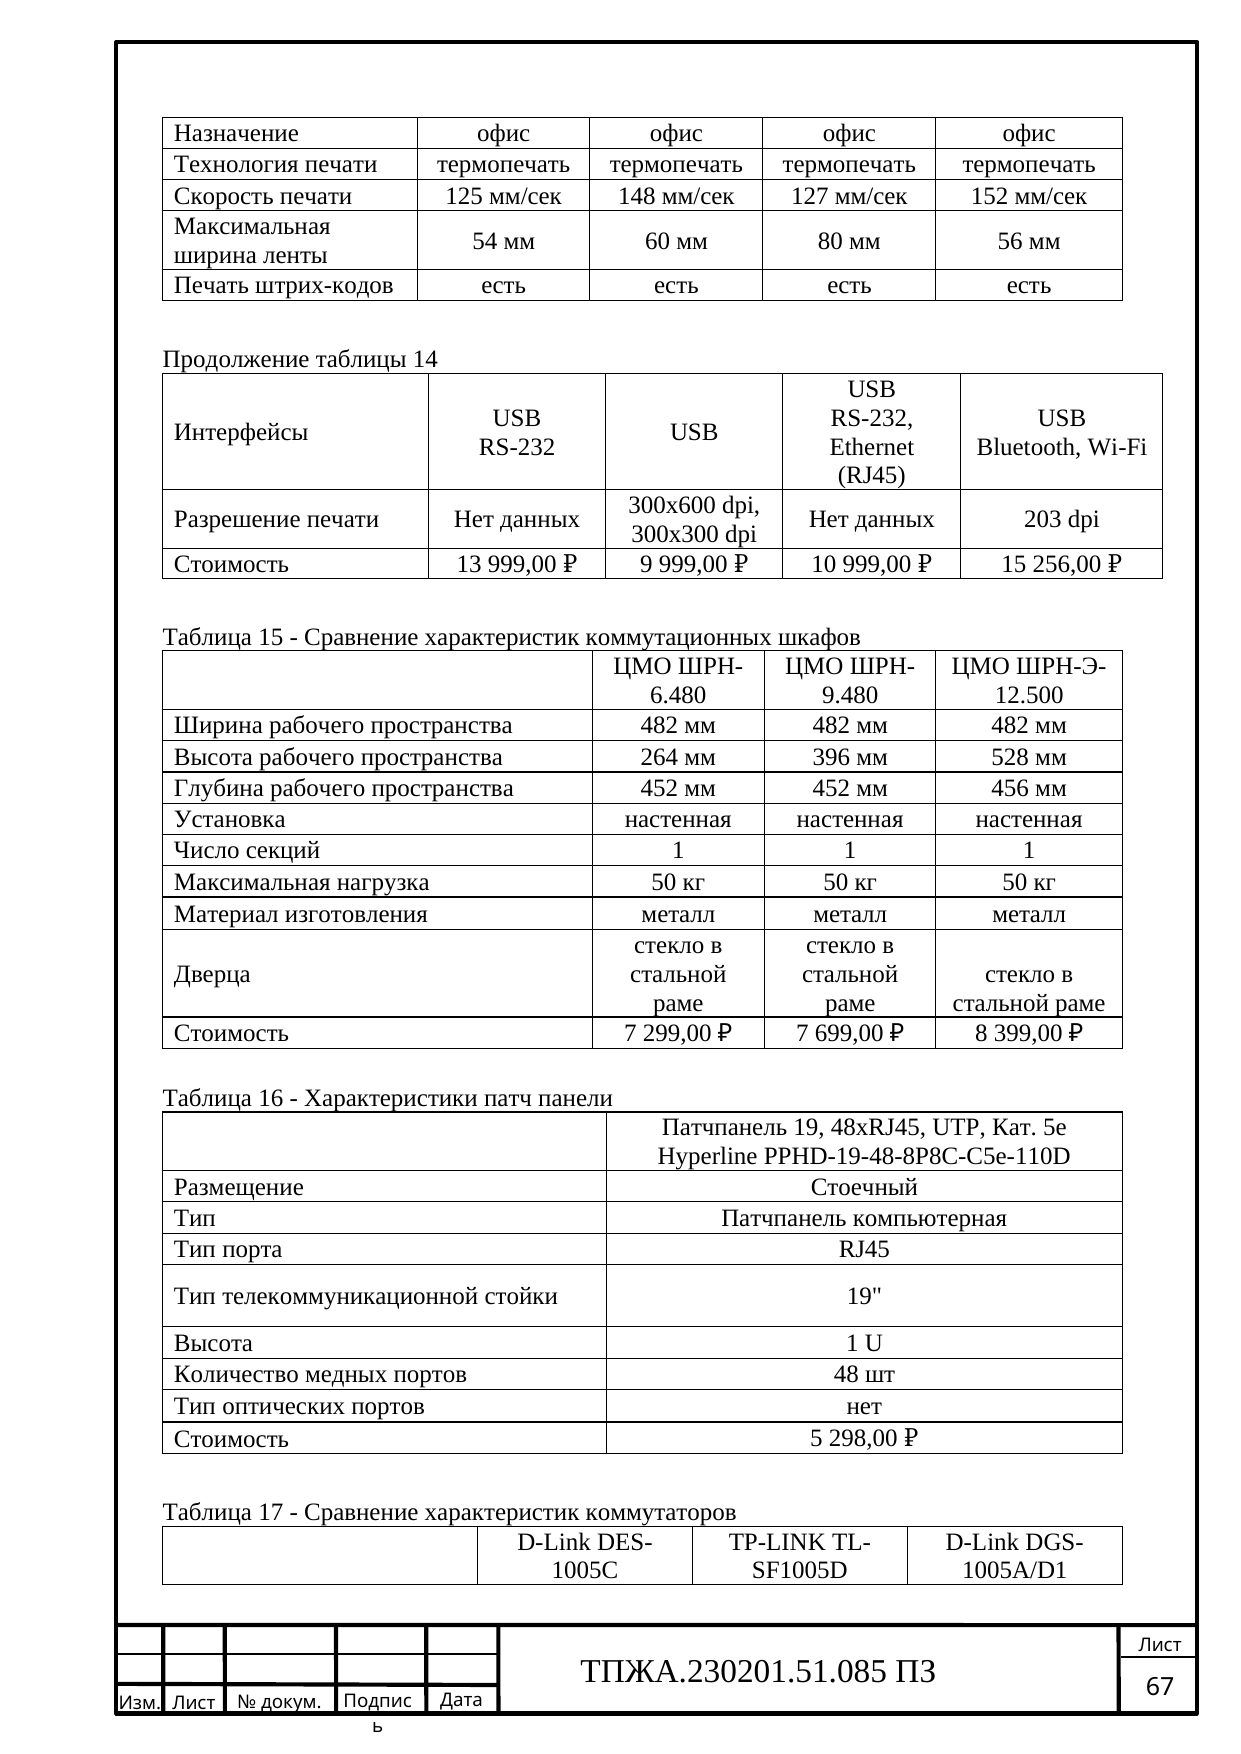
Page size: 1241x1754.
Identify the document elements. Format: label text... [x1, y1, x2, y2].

table_cell 54 мм [418, 211, 589, 269]
table_header ЦМО ШРН-9.480 [765, 651, 935, 709]
table_cell Нет данных [429, 490, 605, 548]
text Таблица 16 - Характеристики патч панели [162, 1083, 1152, 1111]
table_cell 7 699,00 ₽ [765, 1018, 935, 1048]
table_cell Максимальная нагрузка [163, 866, 592, 896]
table_header D-Link DES-1005C [478, 1527, 692, 1584]
table_cell 13 999,00 ₽ [429, 549, 605, 577]
table_cell 528 мм [936, 741, 1122, 771]
table_cell Тип порта [163, 1234, 606, 1264]
table_cell Высота [163, 1327, 606, 1357]
table_cell настенная [936, 804, 1122, 834]
table_cell металл [765, 898, 935, 929]
table_cell Число секций [163, 835, 592, 865]
table_cell 15 256,00 ₽ [961, 549, 1162, 577]
table_cell Стоимость [163, 1423, 606, 1453]
table_cell металл [936, 898, 1122, 929]
table_cell термопечать [418, 149, 589, 179]
table_cell термопечать [936, 149, 1122, 179]
table_header Патчпанель 19, 48xRJ45, UTP, Кат. 5е Hyperline PPHD-19-48-8P8C-C5e-110D [607, 1113, 1122, 1170]
table_cell 1 U [607, 1327, 1122, 1357]
table_cell Глубина рабочего пространства [163, 773, 592, 803]
table_cell 1 [593, 835, 764, 865]
table_cell 482 мм [765, 710, 935, 740]
table_cell RJ45 [607, 1234, 1122, 1264]
table_cell 60 мм [590, 211, 762, 269]
table_cell металл [593, 898, 764, 929]
table_header ЦМО ШРН-6.480 [593, 651, 764, 709]
table_cell термопечать [763, 149, 935, 179]
table_cell стекло в стальной раме [765, 930, 935, 1016]
table_cell нет [607, 1390, 1122, 1421]
table_header USB RS-232 [429, 374, 605, 489]
table_cell 7 299,00 ₽ [593, 1018, 764, 1048]
table_cell Тип [163, 1202, 606, 1232]
table_cell офис [763, 118, 935, 148]
table_cell 9 999,00 ₽ [606, 549, 782, 577]
table_cell стекло в стальной раме [936, 930, 1122, 1016]
table_cell 452 мм [593, 773, 764, 803]
table_header ЦМО ШРН-Э-12.500 [936, 651, 1122, 709]
table_cell Дверца [163, 930, 592, 1016]
table_header [163, 1527, 477, 1584]
table_cell Материал изготовления [163, 898, 592, 929]
table_cell 1 [765, 835, 935, 865]
table_header USB Bluetooth, Wi-Fi [961, 374, 1162, 489]
table_cell Установка [163, 804, 592, 834]
table_header Интерфейсы [163, 374, 428, 489]
table_cell 1 [936, 835, 1122, 865]
table_cell Печать штрих-кодов [163, 270, 417, 300]
table_cell 80 мм [763, 211, 935, 269]
table_cell 50 кг [936, 866, 1122, 896]
table_cell термопечать [590, 149, 762, 179]
table_cell Тип телекоммуникационной стойки [163, 1265, 606, 1326]
table_cell есть [418, 270, 589, 300]
table_cell офис [936, 118, 1122, 148]
table_cell Скорость печати [163, 180, 417, 210]
table_cell Разрешение печати [163, 490, 428, 548]
table_cell Стоимость [163, 549, 428, 577]
table_cell 456 мм [936, 773, 1122, 803]
table_cell Максимальная ширина ленты [163, 211, 417, 269]
table_cell 482 мм [936, 710, 1122, 740]
table_cell 5 298,00 ₽ [607, 1423, 1122, 1453]
table_cell 396 мм [765, 741, 935, 771]
table_header TP-LINK TL-SF1005D [693, 1527, 907, 1584]
table_cell настенная [593, 804, 764, 834]
table_cell 152 мм/сек [936, 180, 1122, 210]
table_cell 50 кг [593, 866, 764, 896]
table_cell 482 мм [593, 710, 764, 740]
table_cell Технология печати [163, 149, 417, 179]
table_cell 300x600 dpi, 300x300 dpi [606, 490, 782, 548]
table_header D-Link DGS-1005A/D1 [908, 1527, 1122, 1584]
table_cell 50 кг [765, 866, 935, 896]
table_cell Тип оптических портов [163, 1390, 606, 1421]
text Таблица 15 - Сравнение характеристик коммутационных шкафов [162, 622, 1152, 650]
table_cell есть [590, 270, 762, 300]
table_cell 8 399,00 ₽ [936, 1018, 1122, 1048]
table_header USB [606, 374, 782, 489]
table_cell Назначение [163, 118, 417, 148]
table_cell 127 мм/сек [763, 180, 935, 210]
table_cell есть [936, 270, 1122, 300]
table_cell Стоечный [607, 1171, 1122, 1201]
table_cell 56 мм [936, 211, 1122, 269]
text Таблица 17 - Сравнение характеристик коммутаторов [162, 1497, 1152, 1526]
table_cell Количество медных портов [163, 1359, 606, 1389]
table_cell стекло в стальной раме [593, 930, 764, 1016]
table_header [163, 1113, 606, 1170]
text Продолжение таблицы 14 [162, 344, 1152, 373]
table_cell офис [590, 118, 762, 148]
table_header USB RS-232, Ethernet (RJ45) [783, 374, 960, 489]
table_cell 10 999,00 ₽ [783, 549, 960, 577]
table_cell 19" [607, 1265, 1122, 1326]
table_cell Высота рабочего пространства [163, 741, 592, 771]
table_cell есть [763, 270, 935, 300]
table_cell Размещение [163, 1171, 606, 1201]
table_cell Патчпанель компьютерная [607, 1202, 1122, 1232]
table_cell 203 dpi [961, 490, 1162, 548]
table_cell 48 шт [607, 1359, 1122, 1389]
table_cell Нет данных [783, 490, 960, 548]
table_cell 452 мм [765, 773, 935, 803]
table_cell Стоимость [163, 1018, 592, 1048]
table_cell настенная [765, 804, 935, 834]
table_cell 125 мм/сек [418, 180, 589, 210]
table_cell офис [418, 118, 589, 148]
table_cell 264 мм [593, 741, 764, 771]
table_header [163, 651, 592, 709]
table_cell 148 мм/сек [590, 180, 762, 210]
table_cell Ширина рабочего пространства [163, 710, 592, 740]
